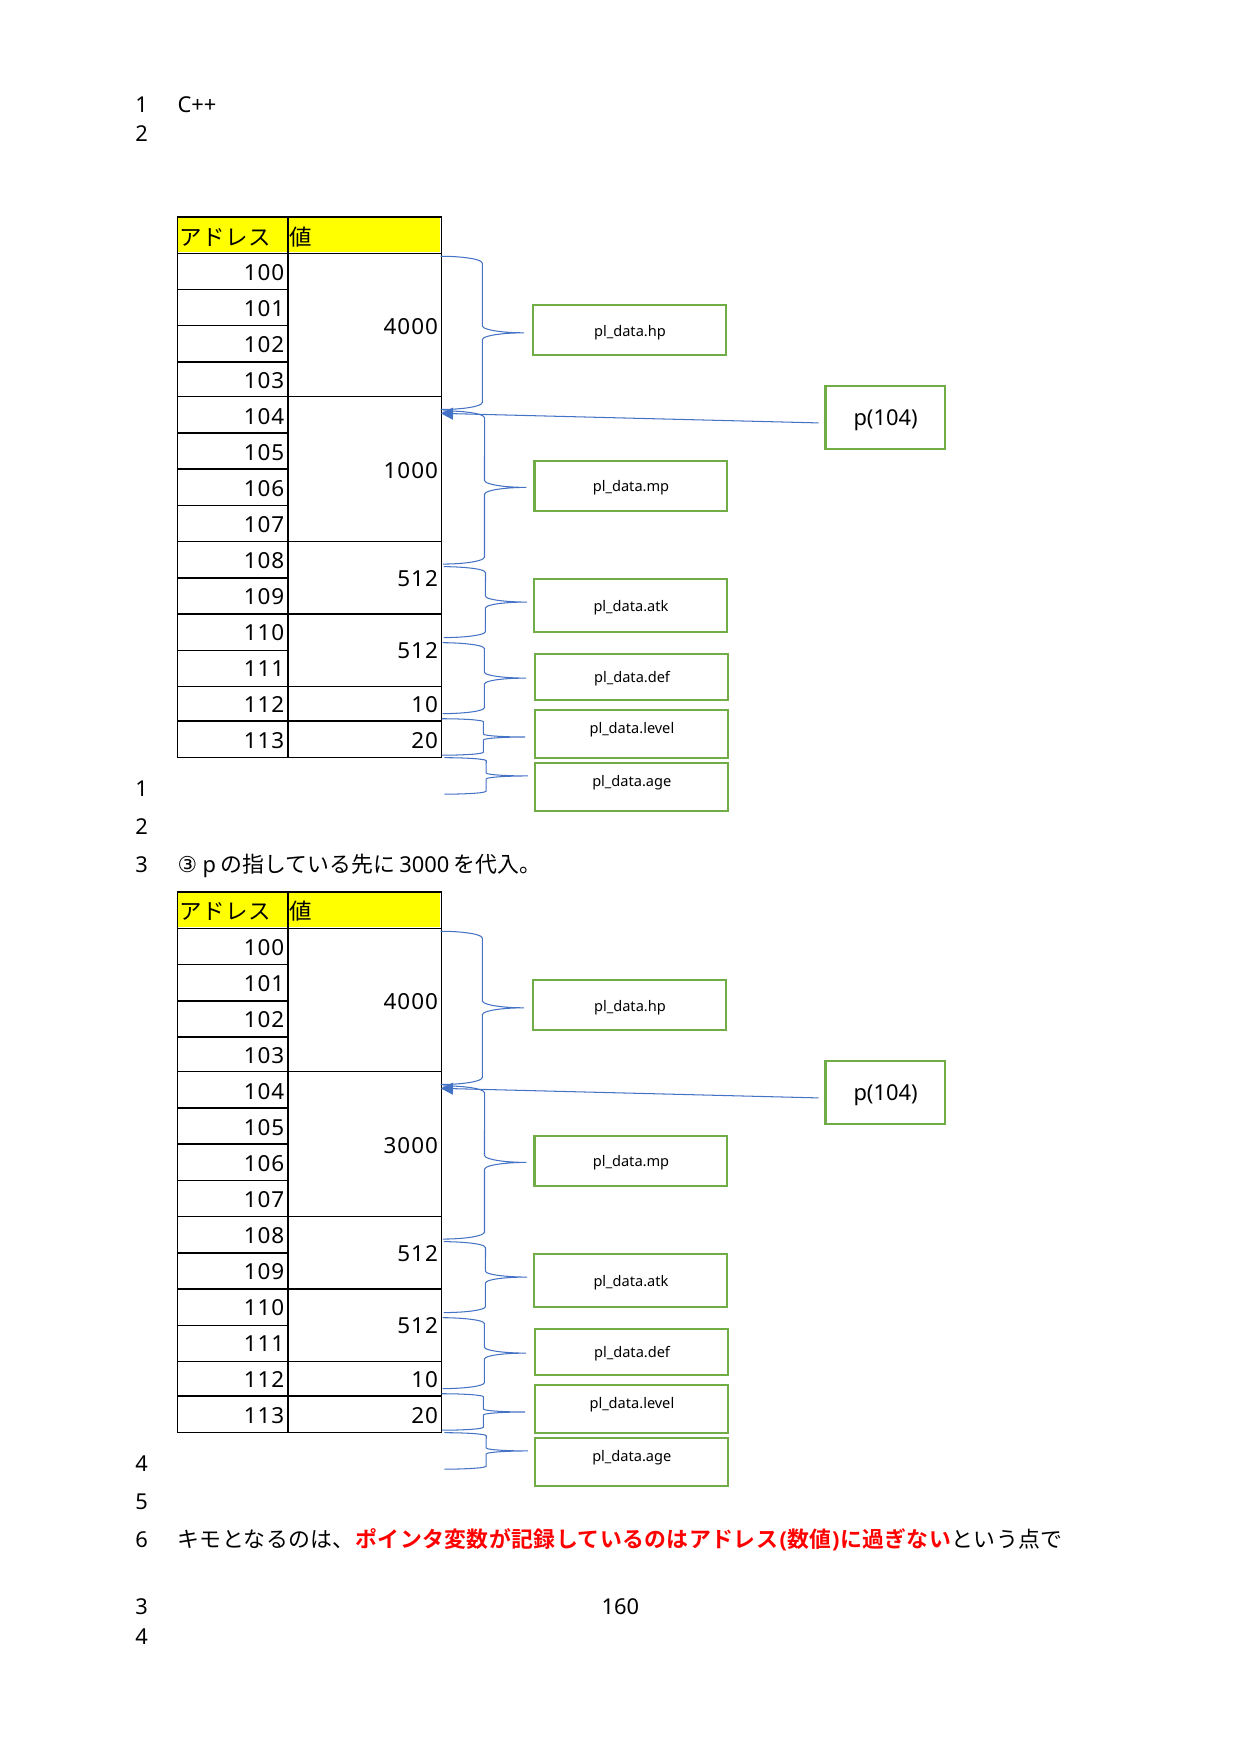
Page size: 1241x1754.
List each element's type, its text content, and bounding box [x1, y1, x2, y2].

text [177, 1519, 1063, 1557]
text ③ pの指している先に3000を代入。 [177, 844, 1063, 882]
